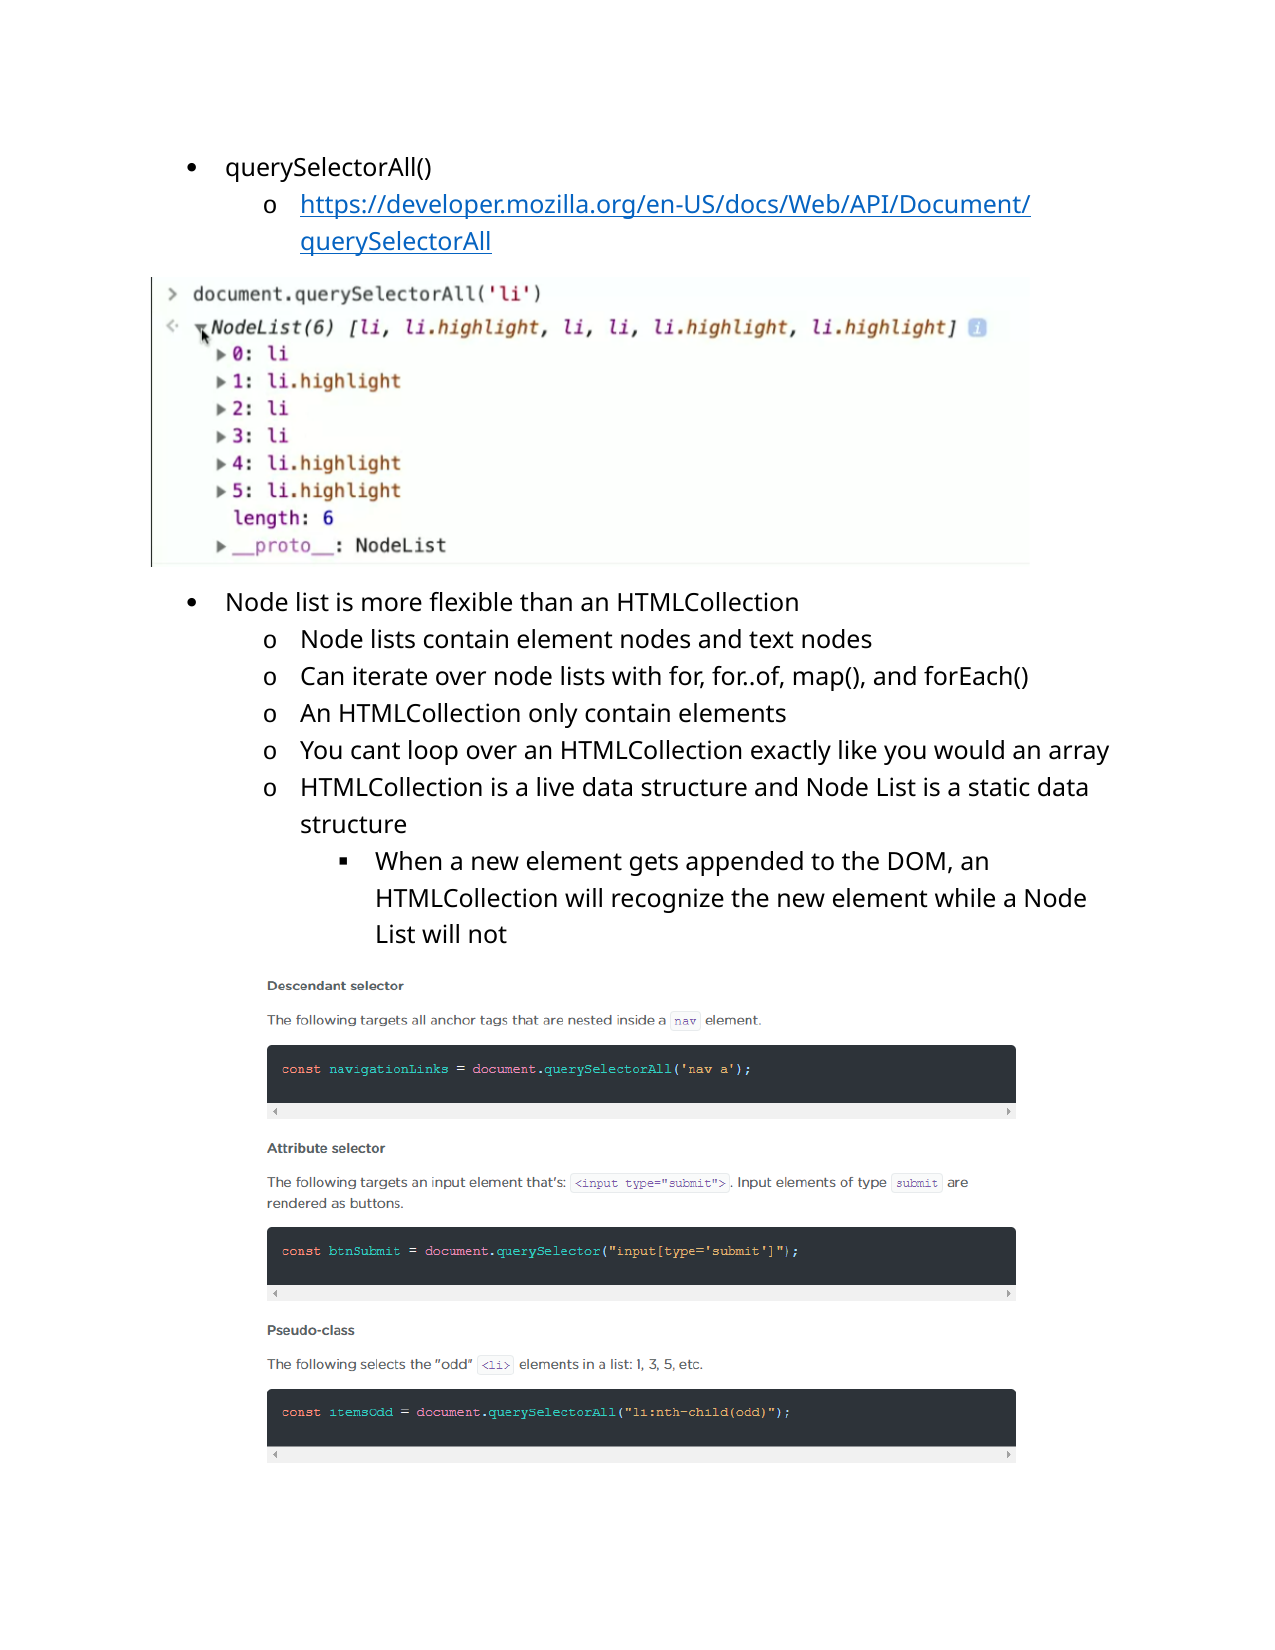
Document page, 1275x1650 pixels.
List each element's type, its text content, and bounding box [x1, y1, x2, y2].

list An HTMLCollection only contain elements [262, 696, 1125, 730]
list HTMLCollection is a live data structure and Node List is a static data structure [262, 770, 1125, 841]
list You cant loop over an HTMLCollection exactly like you would an array [262, 733, 1125, 767]
list Node lists contain element nodes and text nodes [262, 622, 1125, 656]
picture [150, 277, 1030, 567]
list https://developer.mozilla.org/en-US/docs/Web/API/Document/querySelectorAll [262, 187, 1125, 258]
list When a new element gets appended to the DOM, an HTMLCollection will recognize the new element while a Node List will not [337, 843, 1125, 951]
list querySelectorAll() [187, 150, 1125, 184]
list Node list is more flexible than an HTMLCollection [187, 585, 1125, 619]
list Can iterate over node lists with for, for..of, map(), and forEach() [262, 659, 1125, 693]
picture [246, 970, 1029, 1483]
